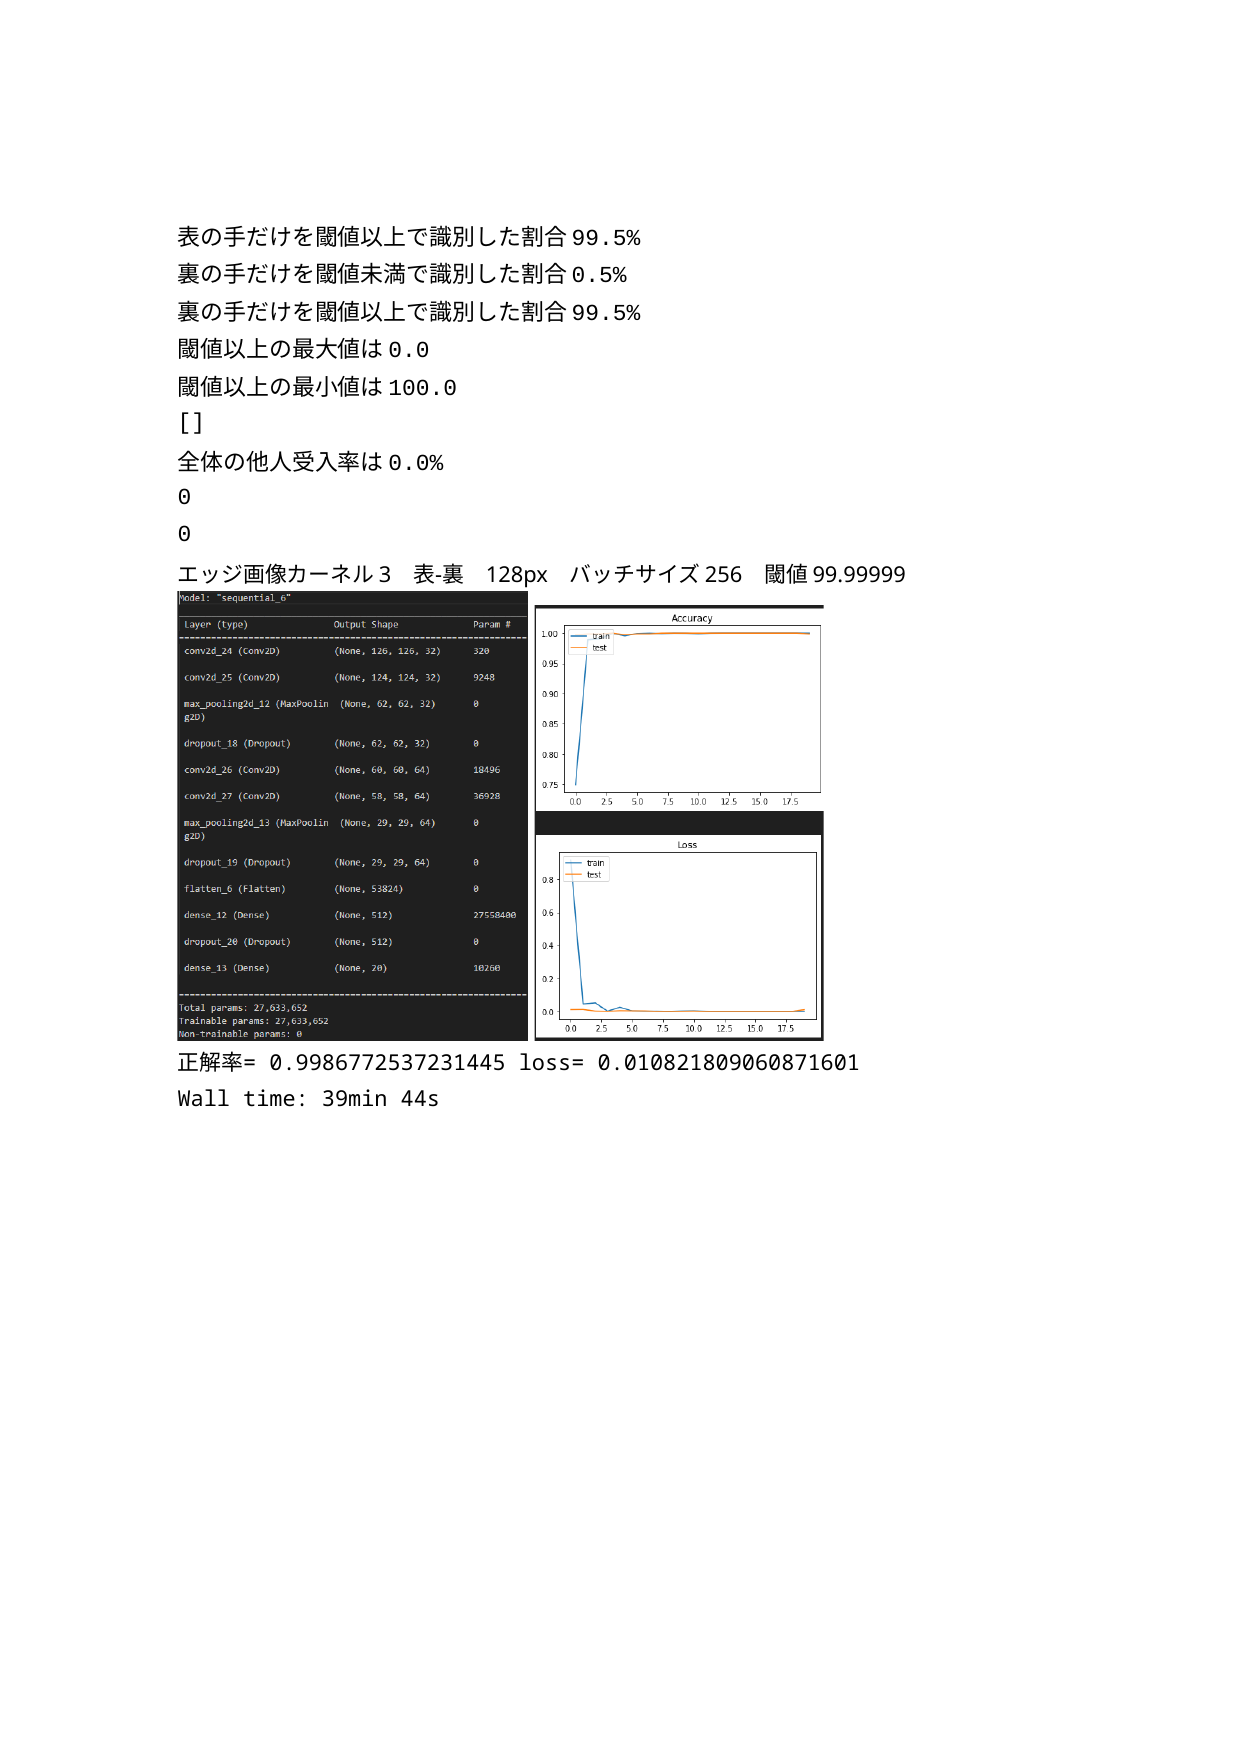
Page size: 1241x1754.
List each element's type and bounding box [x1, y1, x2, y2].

picture [534, 605, 824, 1041]
picture [177, 591, 528, 1041]
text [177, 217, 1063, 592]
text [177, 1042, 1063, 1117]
